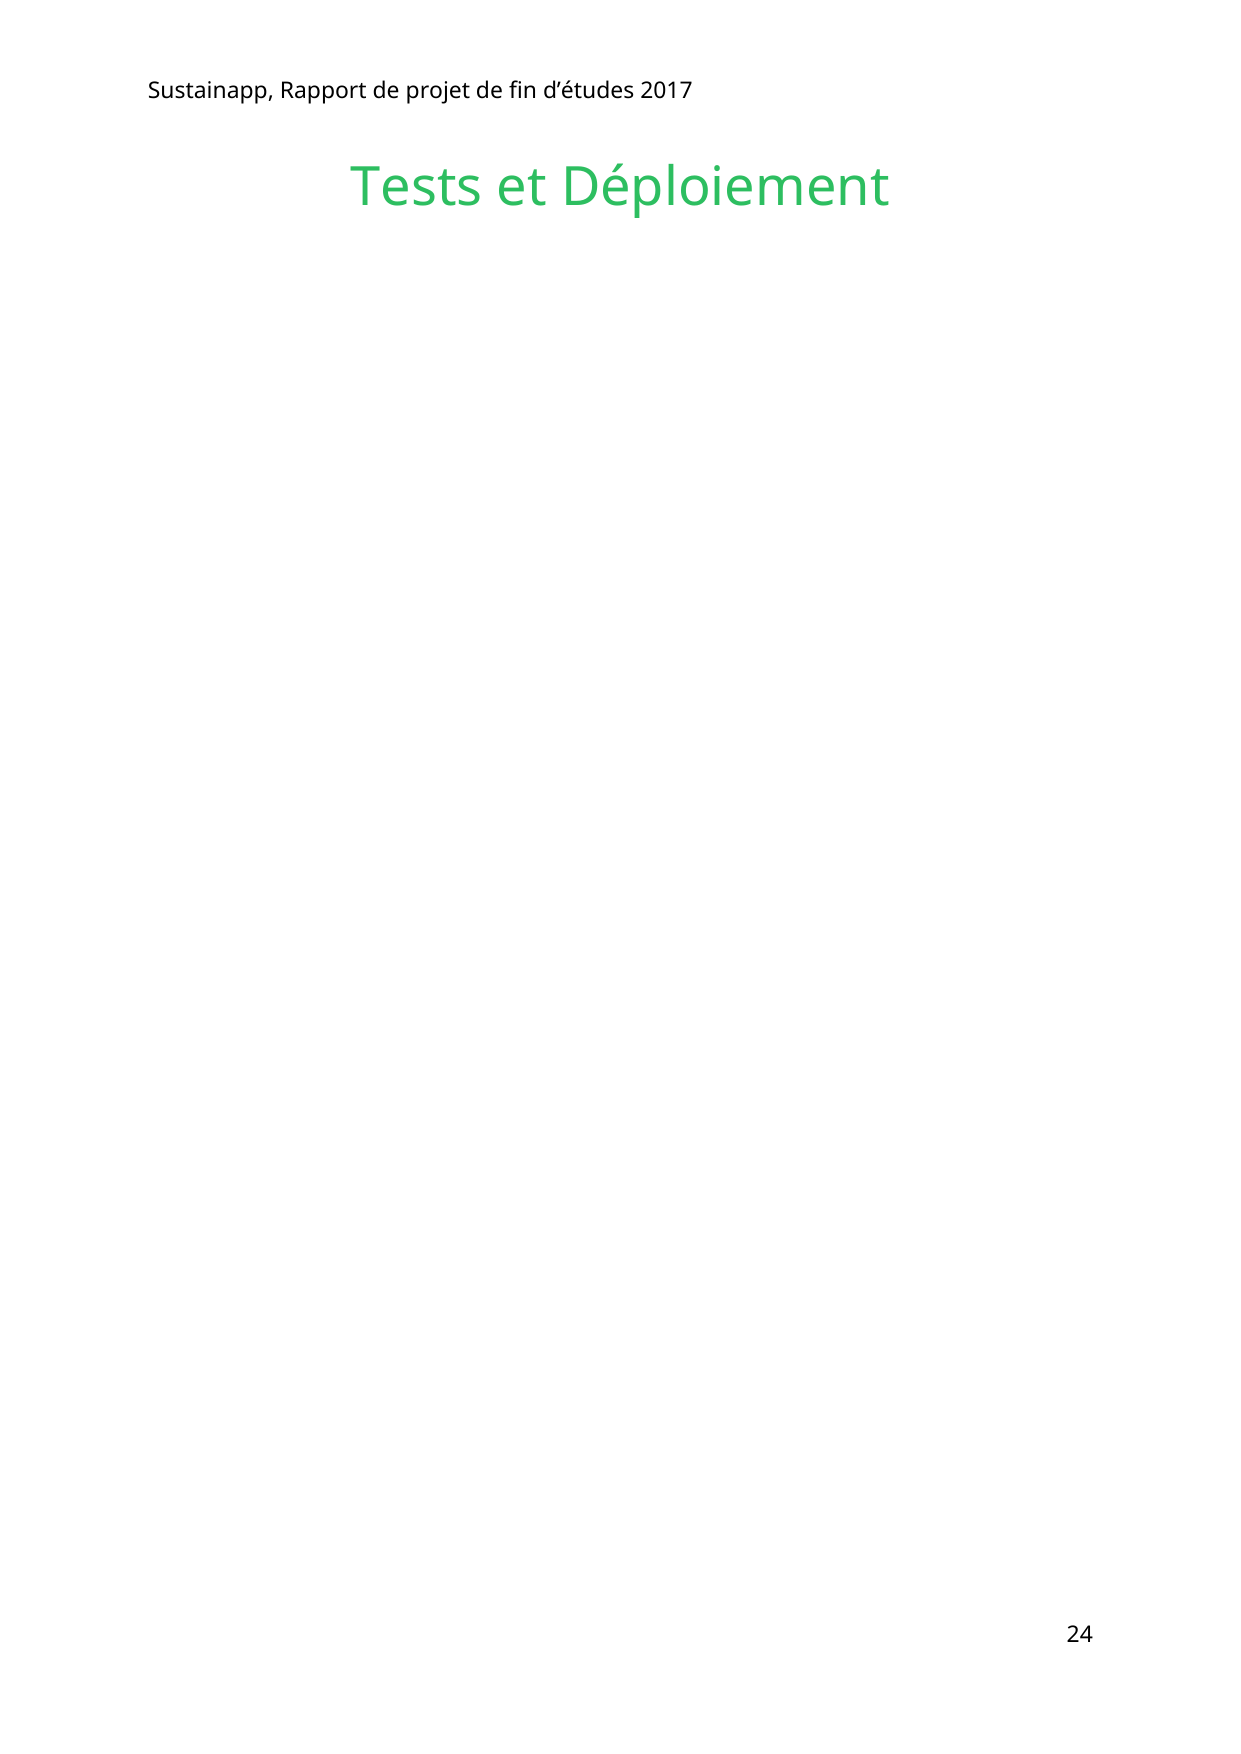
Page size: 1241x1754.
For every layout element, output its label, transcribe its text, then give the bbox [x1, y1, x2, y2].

subtitle Tests et Déploiement [148, 148, 1093, 221]
